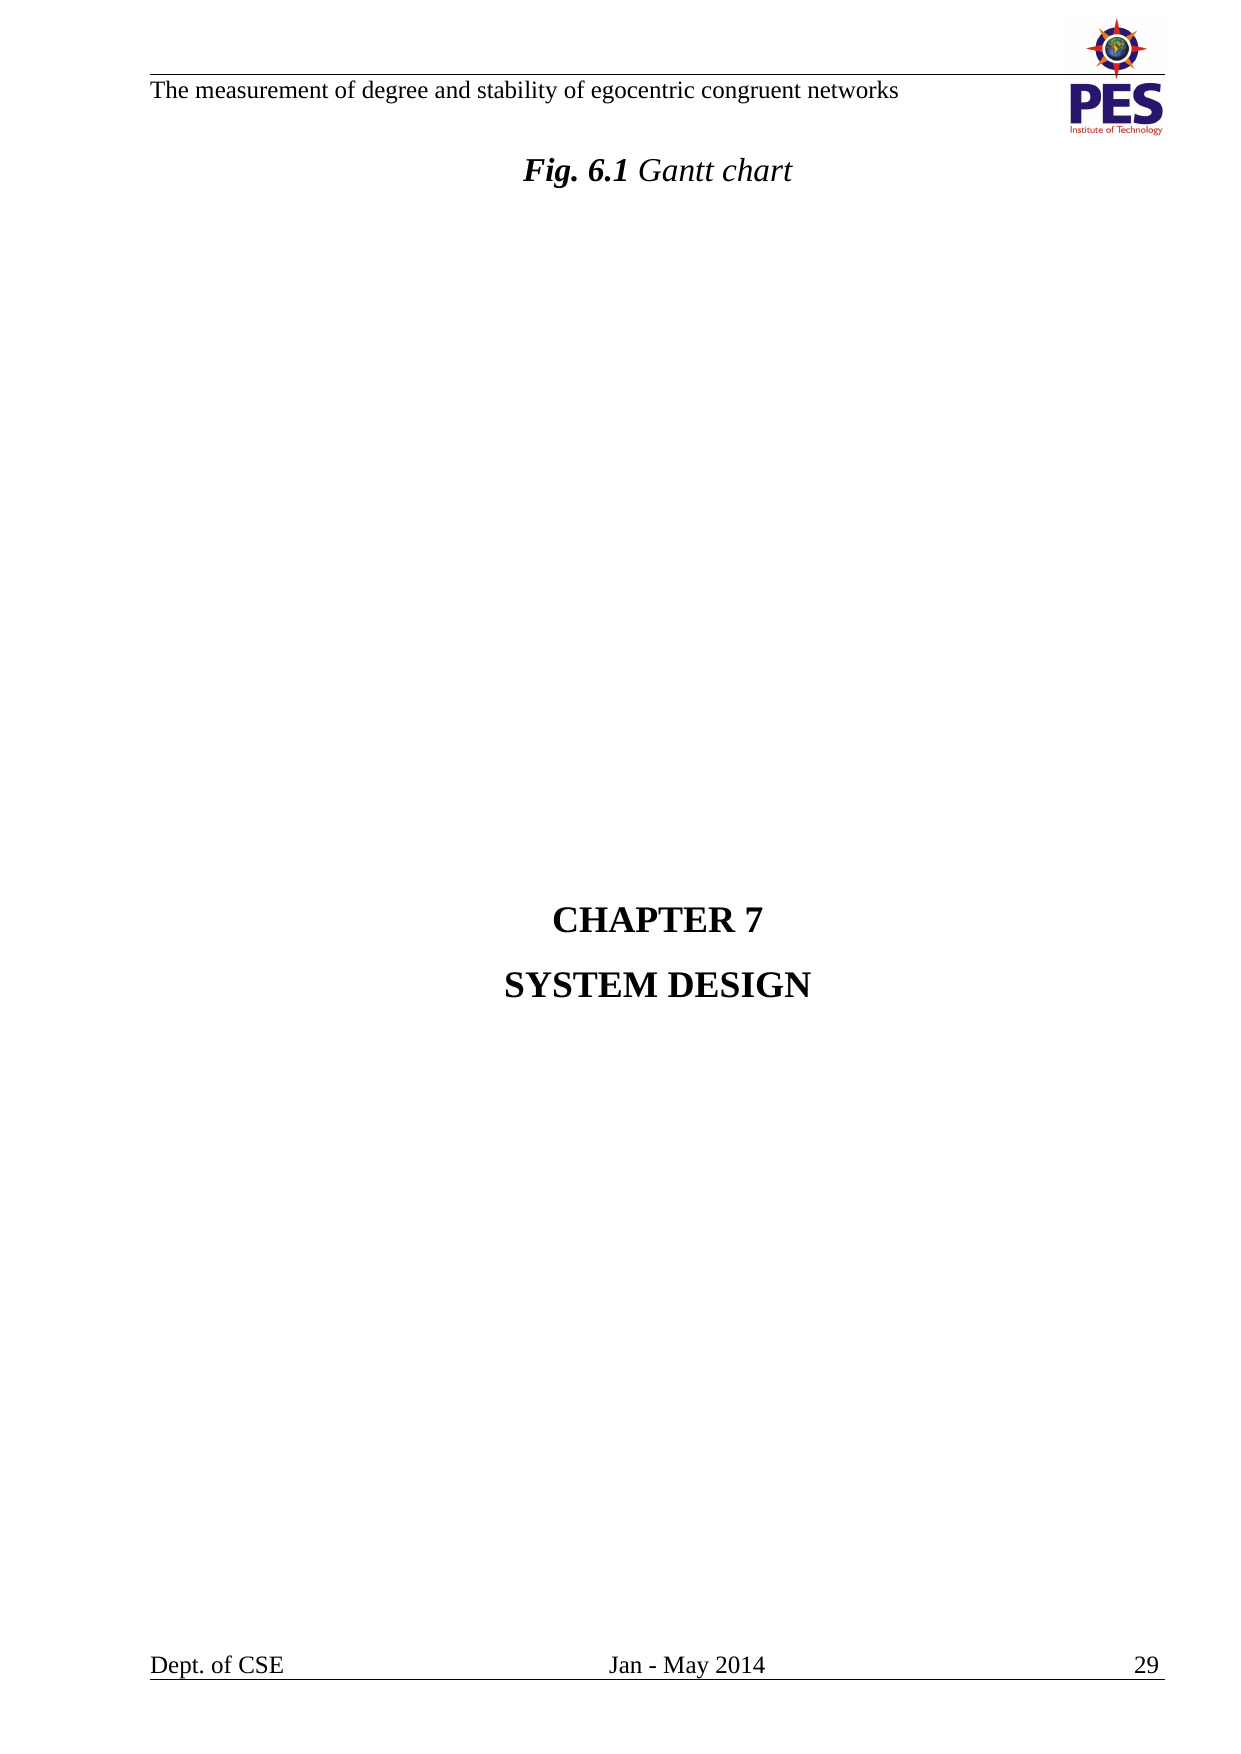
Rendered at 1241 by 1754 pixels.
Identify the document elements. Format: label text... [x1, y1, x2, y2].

text CHAPTER 7 [150, 897, 1165, 941]
picture [1063, 14, 1170, 139]
text Fig. 6.1 Gantt chart [150, 150, 1165, 188]
text SYSTEM DESIGN [150, 962, 1165, 1005]
